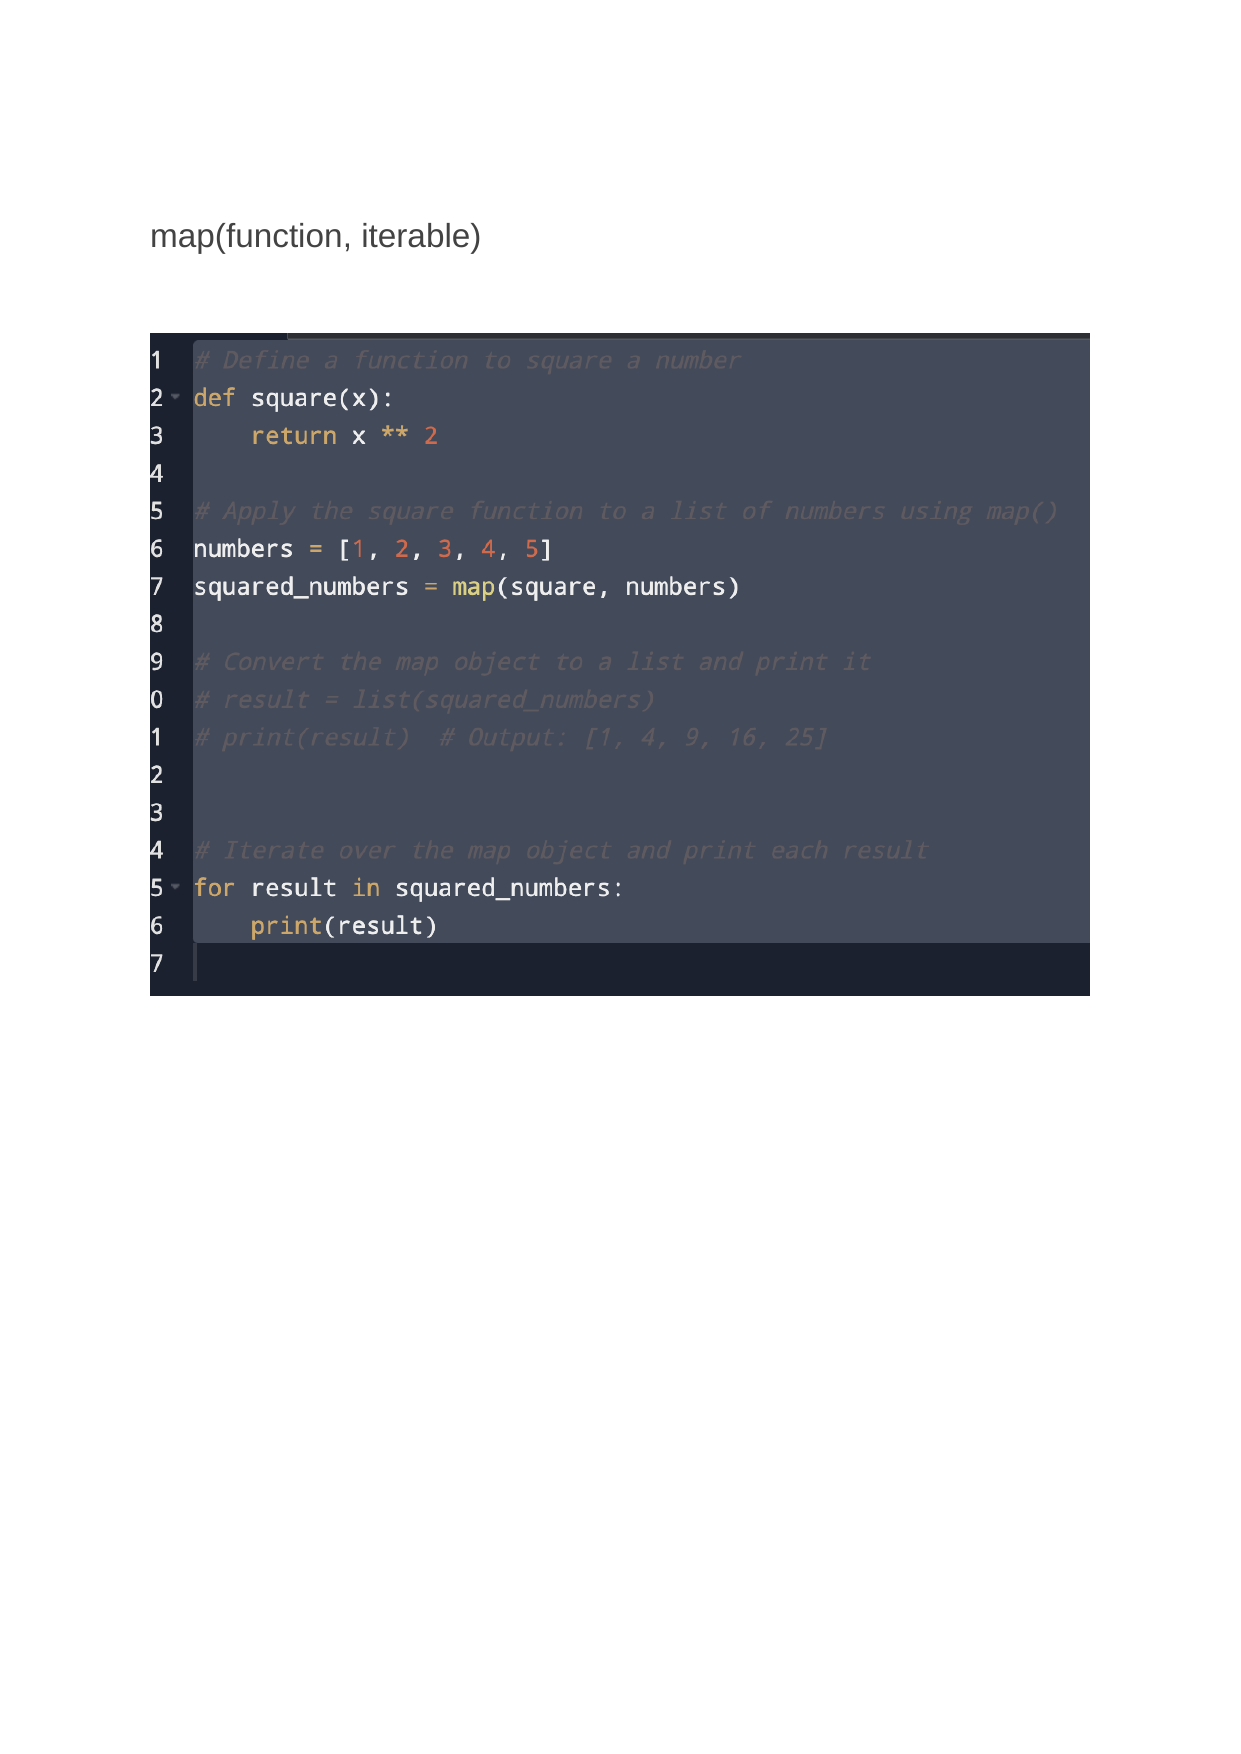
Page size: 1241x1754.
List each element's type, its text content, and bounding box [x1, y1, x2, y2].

picture [150, 333, 1090, 996]
text map(function, iterable) [150, 216, 1090, 255]
